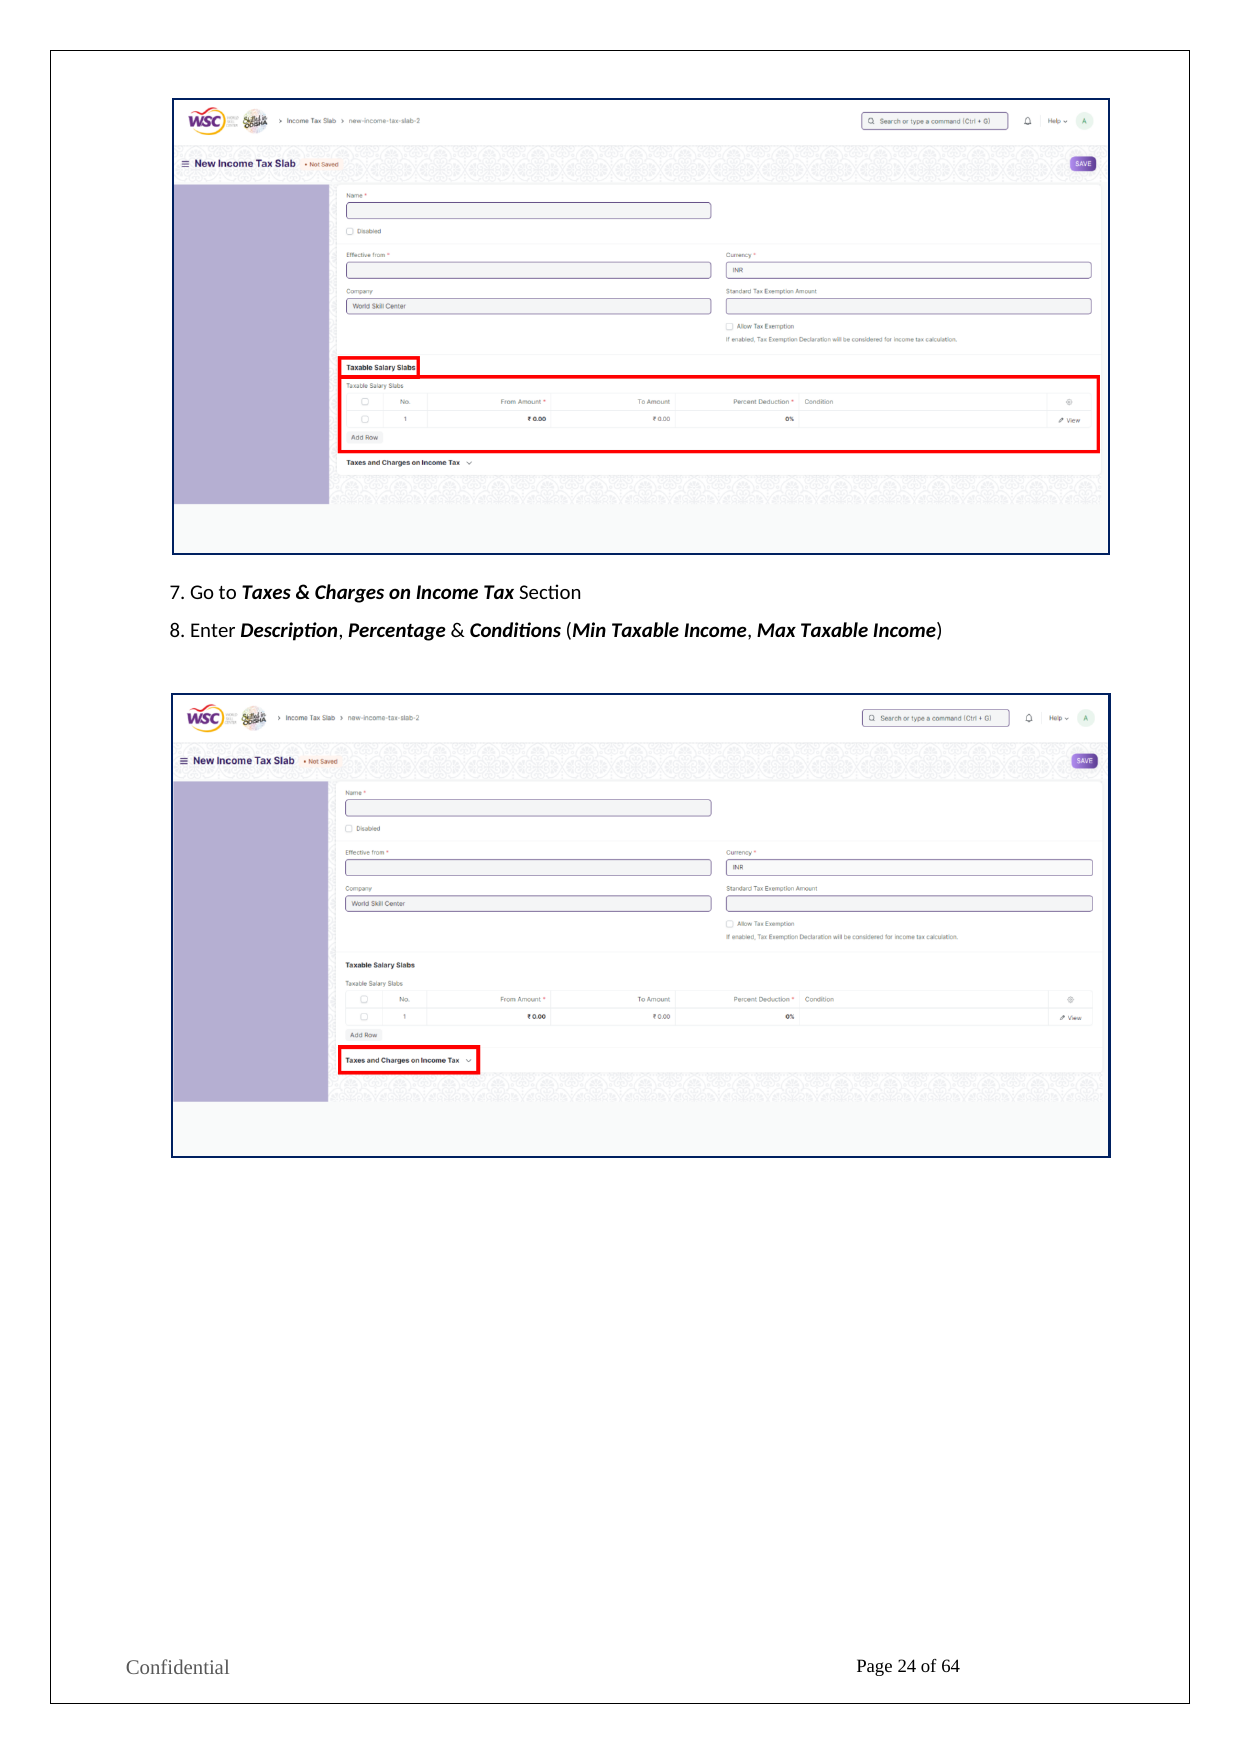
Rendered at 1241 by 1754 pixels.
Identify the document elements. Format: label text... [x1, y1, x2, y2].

picture [173, 695, 1108, 1156]
list Go to Taxes & Charges on Income Tax Section [169, 579, 1156, 604]
list Enter Description, Percentage & Conditions (Min Taxable Income, Max Taxable Income) [169, 617, 1156, 642]
picture [174, 100, 1108, 553]
